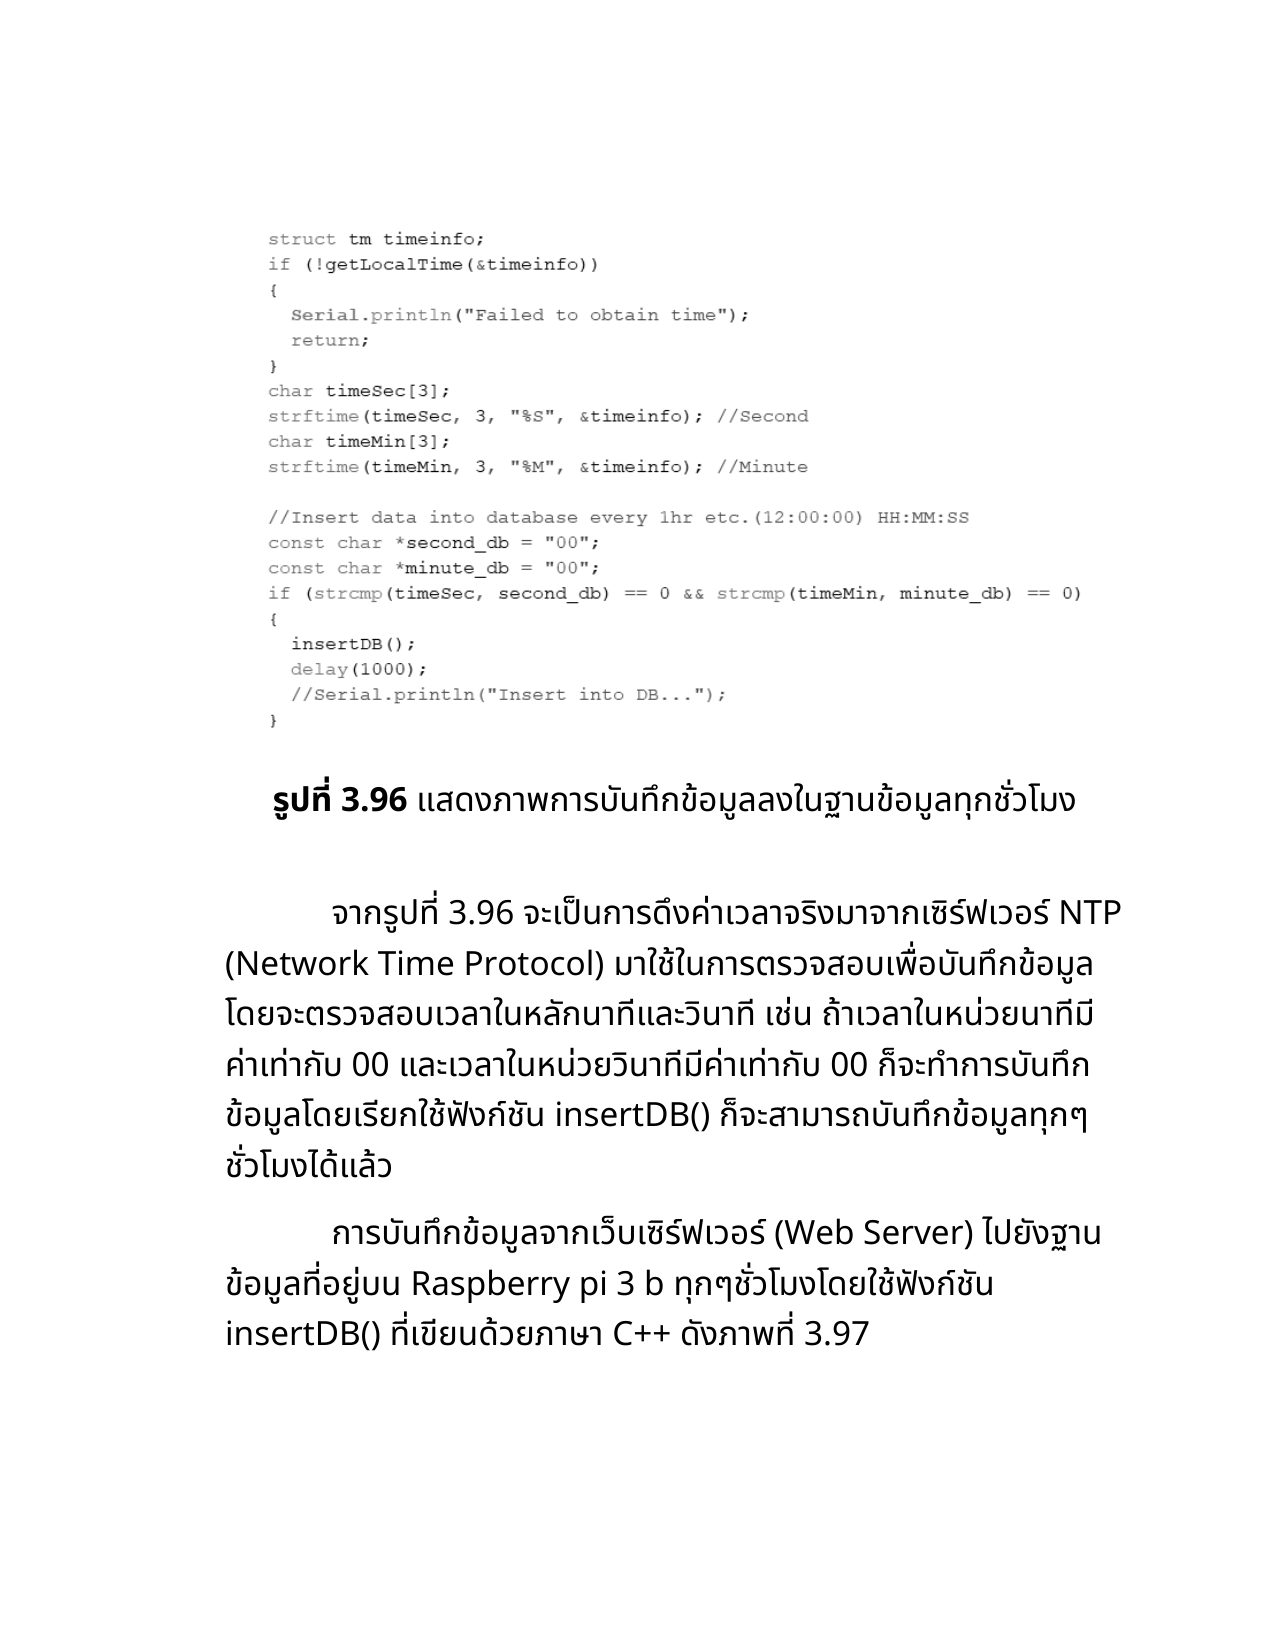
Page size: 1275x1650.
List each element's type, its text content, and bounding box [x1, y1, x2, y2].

table_cell รูปที่ 3.96 แสดงภาพการบันทึกข้อมูลลงในฐานข้อมูลทุกชั่วโมง [225, 225, 1124, 827]
text การบันทึกข้อมูลจากเว็บเซิร์ฟเวอร์ (Web Server) ไปยังฐานข้อมูลที่อยู่บน Raspberry pi 3 b ทุกๆชั่วโมงโดยใช้ฟังก์ชัน insertDB() ที่เขียนด้วยภาษา C++ ดังภาพที่ 3.97 [225, 1209, 1125, 1361]
text จากรูปที่ 3.96 จะเป็นการดึงค่าเวลาจริงมาจากเซิร์ฟเวอร์ NTP (Network Time Protocol) มาใช้ในการตรวจสอบเพื่อบันทึกข้อมูล โดยจะตรวจสอบเวลาในหลักนาทีและวินาที เช่น ถ้าเวลาในหน่วยนาทีมีค่าเท่ากับ 00 และเวลาในหน่วยวินาทีมีค่าเท่ากับ 00 ก็จะทำการบันทึกข้อมูลโดยเรียกใช้ฟังก์ชัน insertDB() ก็จะสามารถบันทึกข้อมูลทุกๆชั่วโมงได้แล้ว [225, 889, 1125, 1192]
